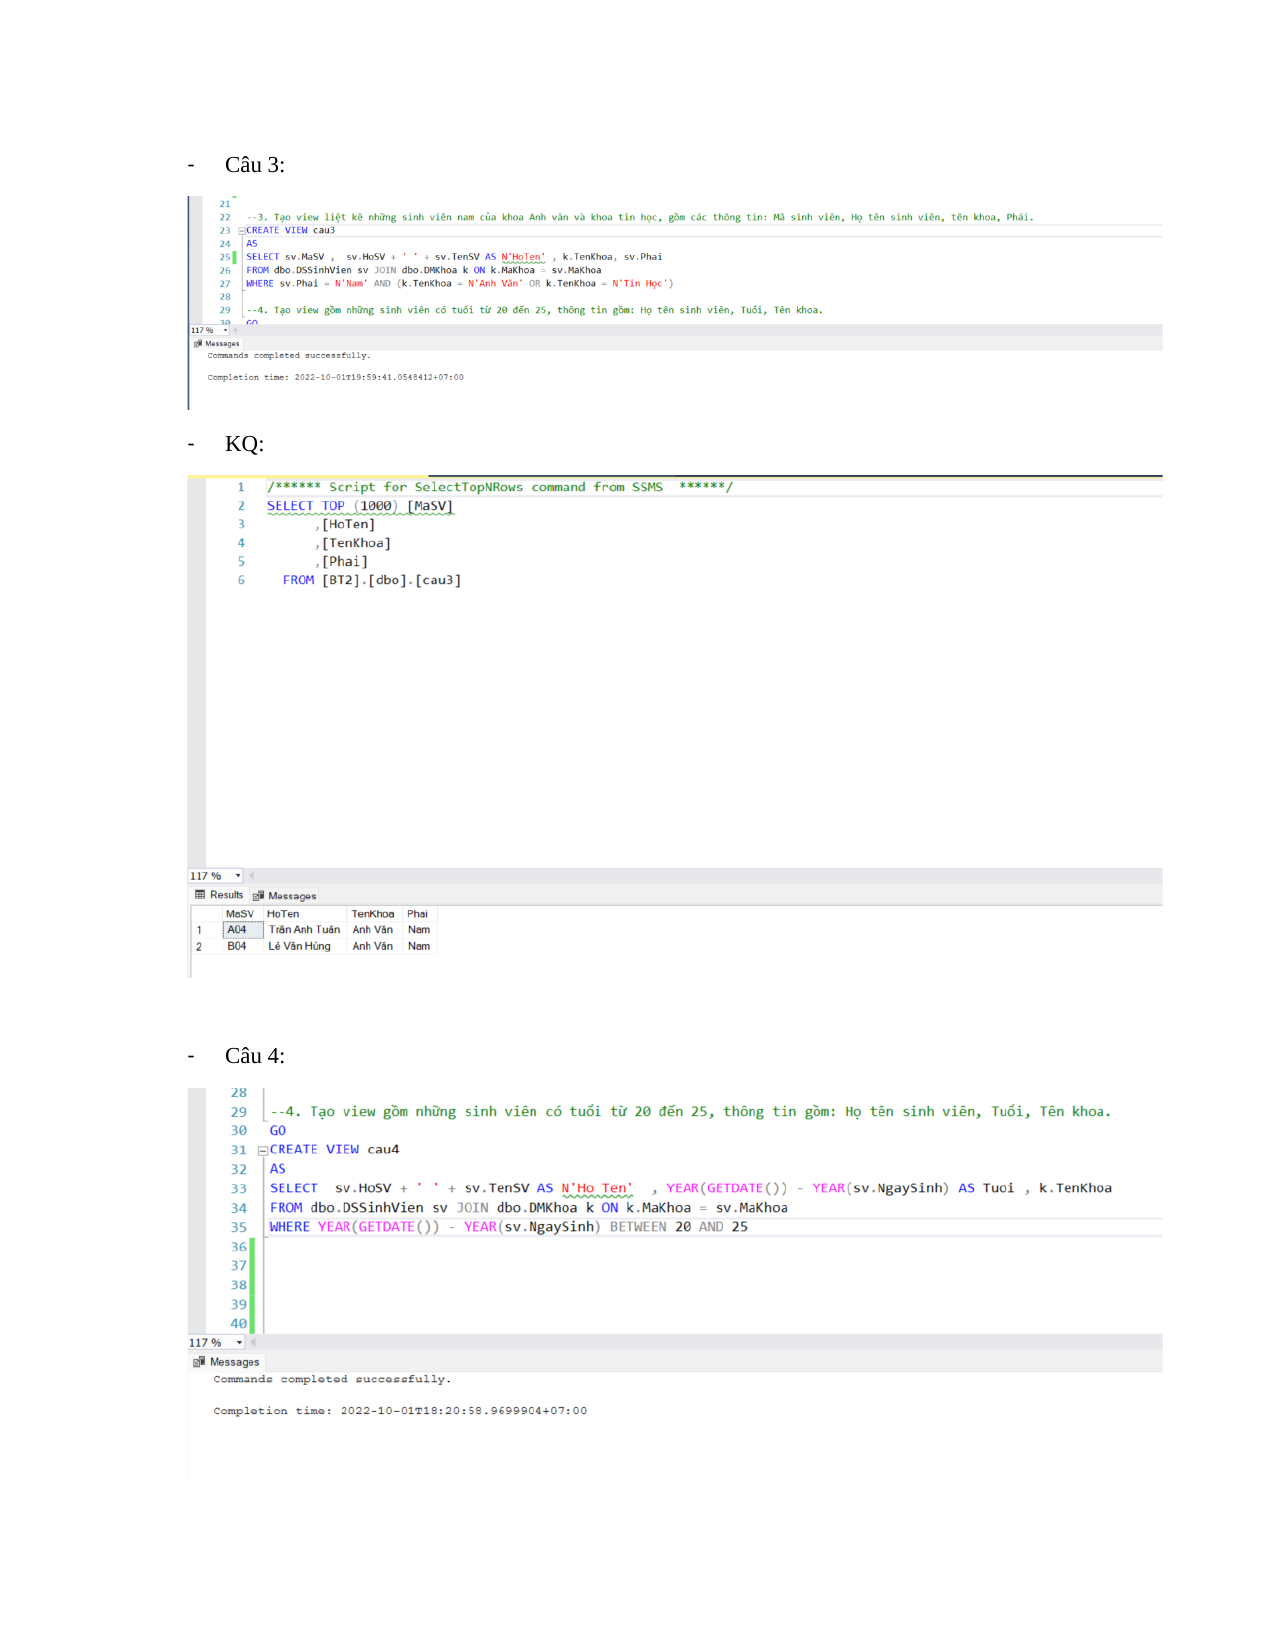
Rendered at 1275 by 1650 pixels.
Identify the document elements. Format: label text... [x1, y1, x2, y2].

list Câu 3: [187, 150, 1125, 178]
picture [187, 1088, 1163, 1478]
list KQ: [187, 429, 1125, 457]
picture [187, 196, 1163, 410]
picture [187, 475, 1163, 978]
list Câu 4: [187, 1041, 1125, 1069]
